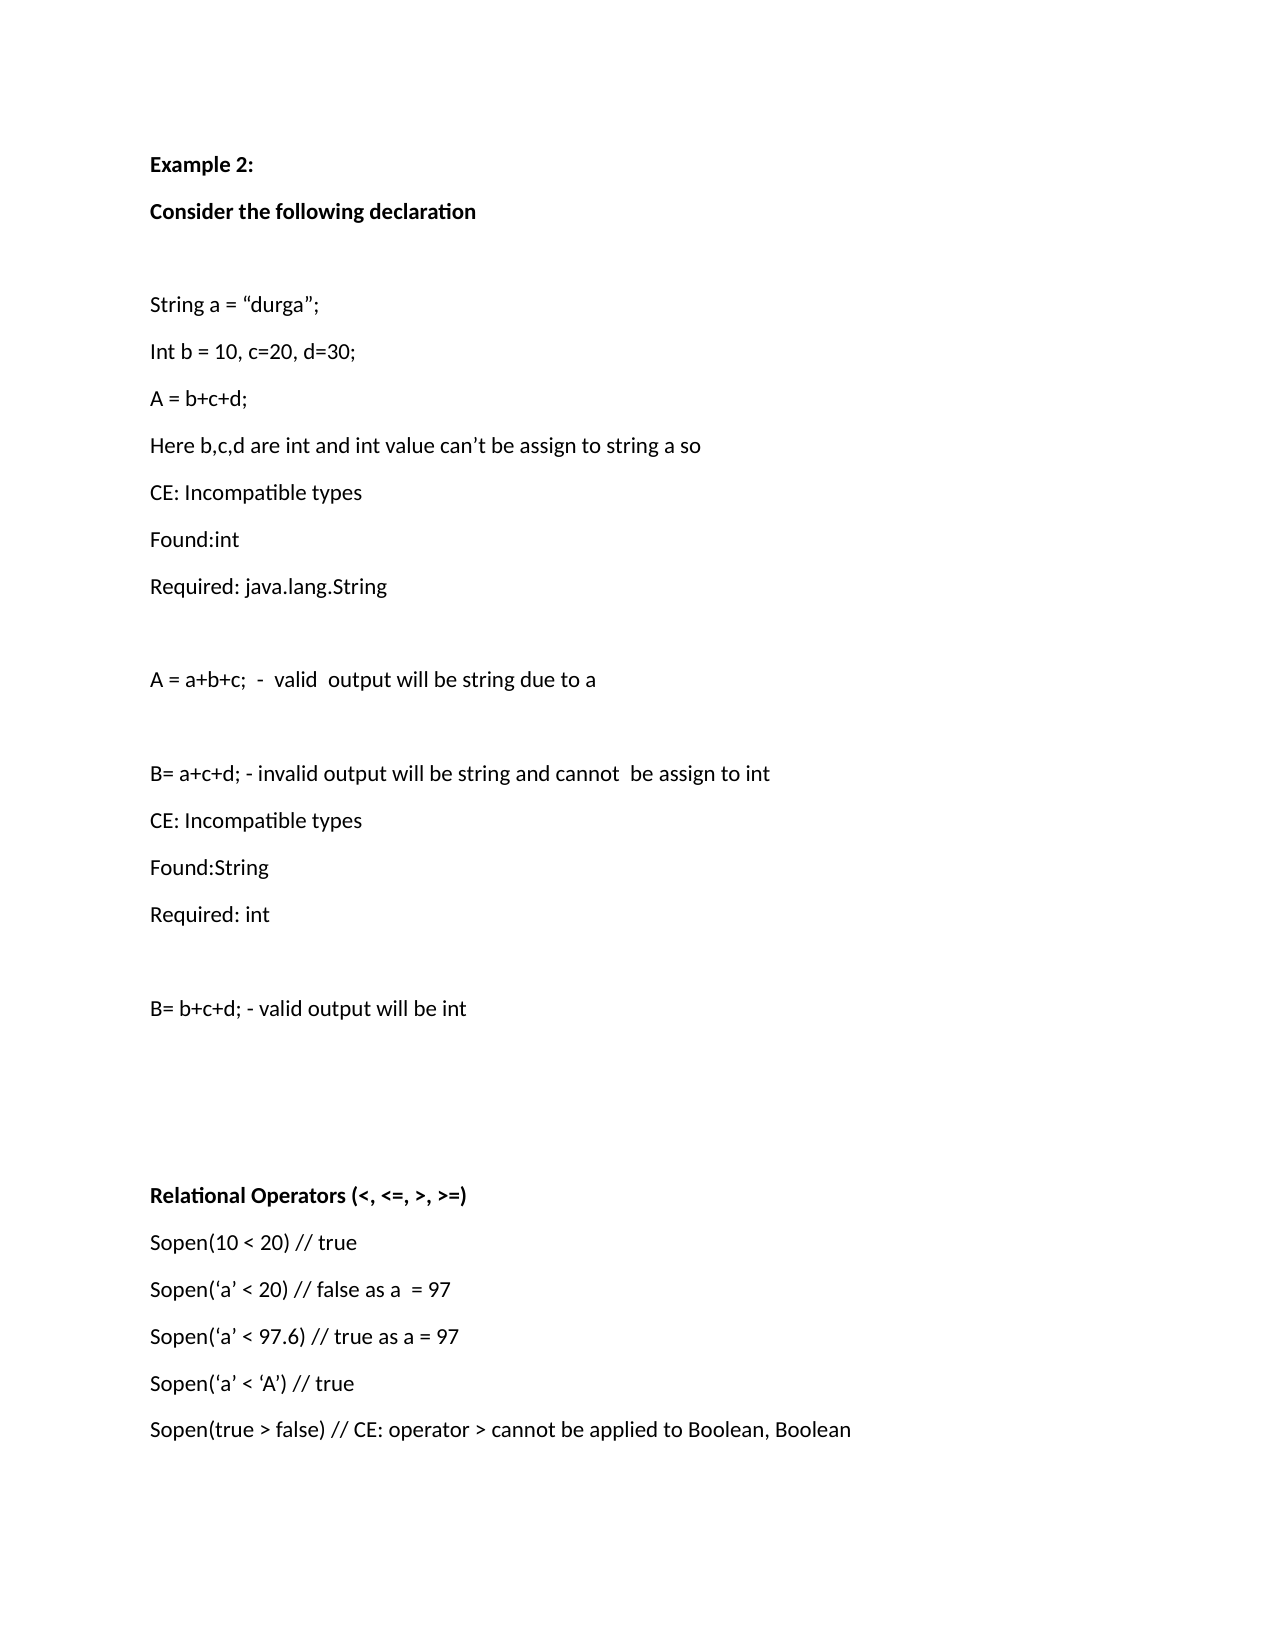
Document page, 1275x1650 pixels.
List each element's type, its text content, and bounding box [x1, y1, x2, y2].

text CE: Incompatible types [150, 806, 1125, 834]
text B= a+c+d; - invalid output will be string and cannot be assign to int [150, 759, 1125, 787]
text Sopen(‘a’ < 97.6) // true as a = 97 [150, 1322, 1125, 1350]
text Required: java.lang.String [150, 572, 1125, 600]
text Sopen(10 < 20) // true [150, 1228, 1125, 1256]
text CE: Incompatible types [150, 478, 1125, 506]
text A = a+b+c; - valid output will be string due to a [150, 666, 1125, 694]
text B= b+c+d; - valid output will be int [150, 994, 1125, 1022]
text Required: int [150, 900, 1125, 928]
text Sopen(true > false) // CE: operator > cannot be applied to Boolean, Boolean [150, 1416, 1125, 1444]
text Example 2: [150, 150, 1125, 178]
text A = b+c+d; [150, 384, 1125, 412]
text Int b = 10, c=20, d=30; [150, 337, 1125, 366]
text Here b,c,d are int and int value can’t be assign to string a so [150, 431, 1125, 459]
text Sopen(‘a’ < ‘A’) // true [150, 1369, 1125, 1397]
text Sopen(‘a’ < 20) // false as a = 97 [150, 1275, 1125, 1303]
text Found:int [150, 525, 1125, 553]
text String a = “durga”; [150, 291, 1125, 319]
text Relational Operators (<, <=, >, >=) [150, 1181, 1125, 1209]
text Consider the following declaration [150, 197, 1125, 225]
text Found:String [150, 853, 1125, 881]
